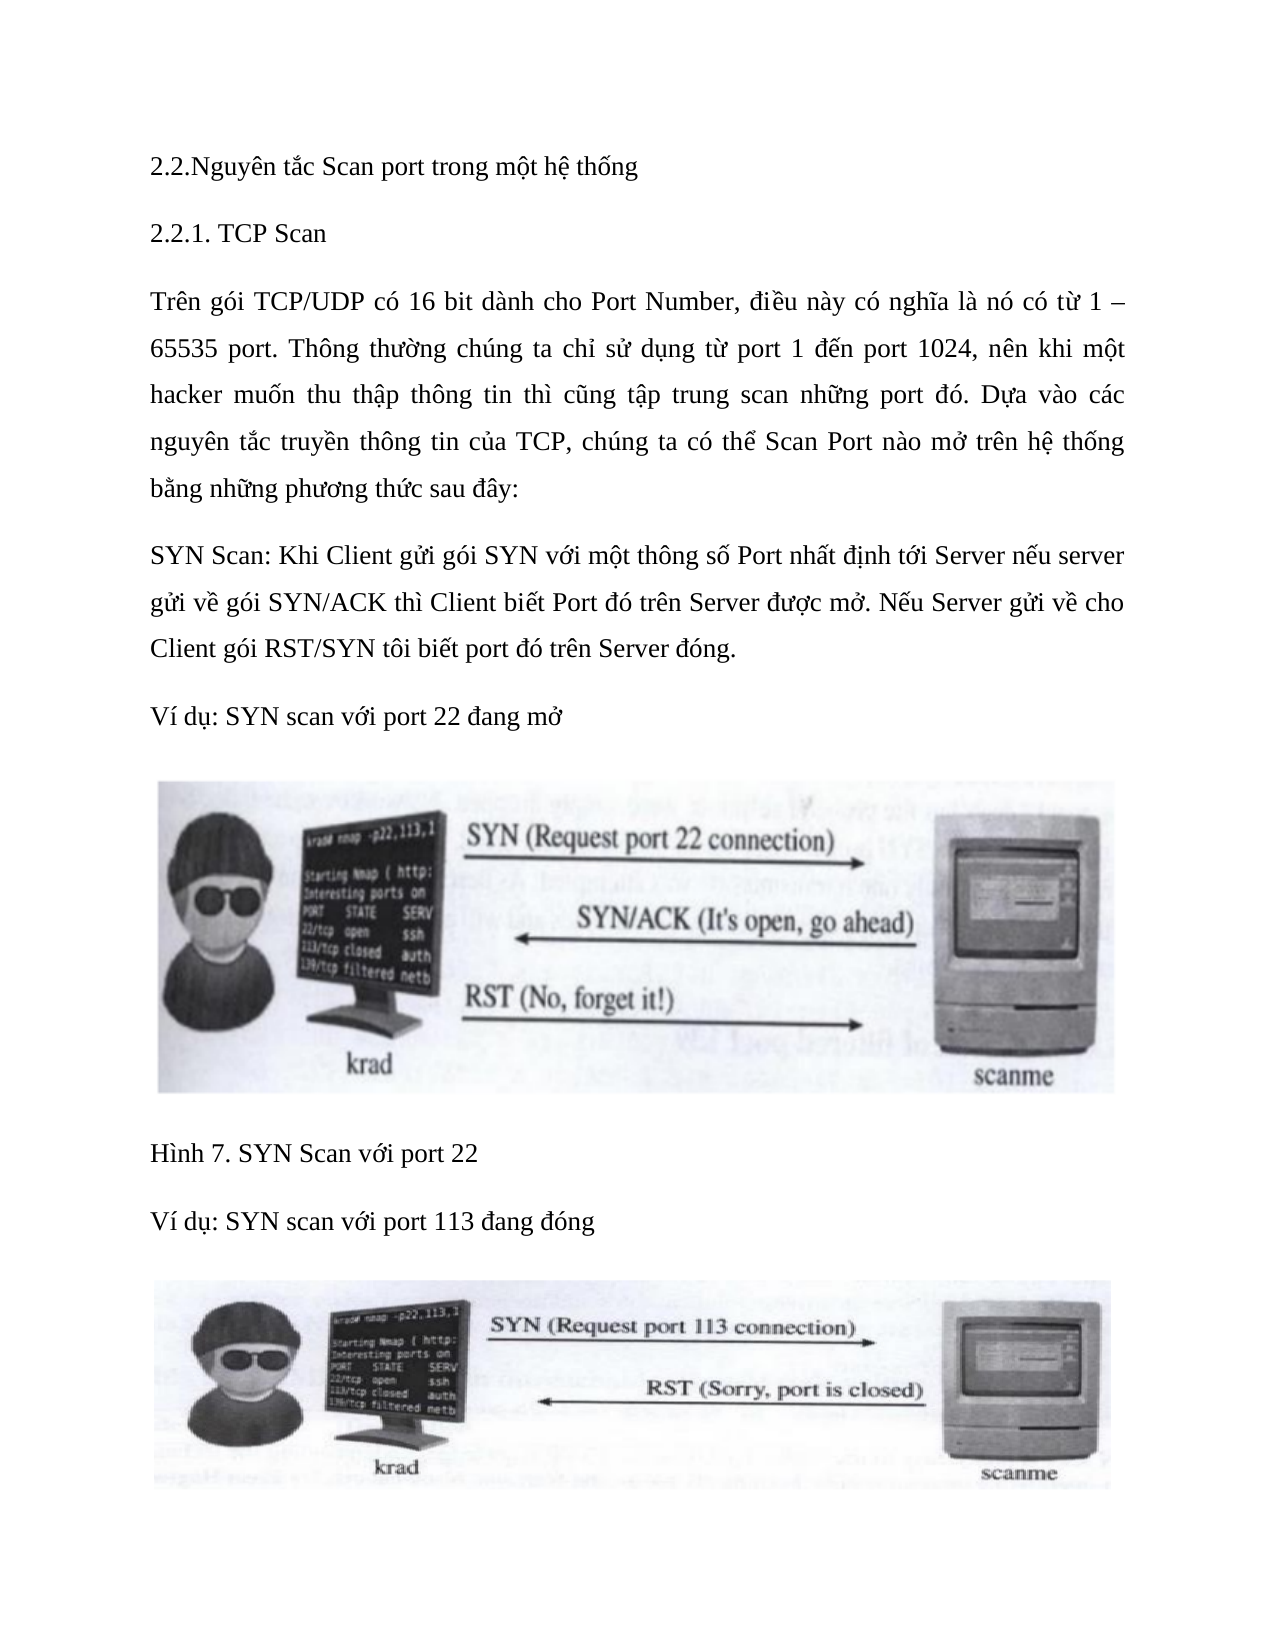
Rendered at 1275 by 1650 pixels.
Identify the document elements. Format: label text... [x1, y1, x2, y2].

picture [150, 767, 1125, 1103]
text Hình 7. SYN Scan với port 22 [150, 1137, 1125, 1168]
text Ví dụ: SYN scan với port 22 đang mở [150, 700, 1125, 731]
picture [150, 1272, 1125, 1494]
text 2.2.1. TCP Scan [150, 217, 1125, 249]
text Ví dụ: SYN scan với port 113 đang đóng [150, 1205, 1125, 1236]
text Trên gói TCP/UDP có 16 bit dành cho Port Number, điều này có nghĩa là nó có từ 1 – 65535 port. Thông thường chúng ta chỉ sử dụng từ port 1 đến port 1024, nên khi một hacker muốn thu thập thông tin thì cũng tập trung scan những port đó. Dựa vào các nguyên tắc truyền thông tin của TCP, chúng ta có thể Scan Port nào mở trên hệ thống bằng những phương thức sau đây: [150, 285, 1125, 503]
text 2.2.Nguyên tắc Scan port trong một hệ thống [150, 150, 1125, 181]
text SYN Scan: Khi Client gửi gói SYN với một thông số Port nhất định tới Server nếu server gửi về gói SYN/ACK thì Client biết Port đó trên Server được mở. Nếu Server gửi về cho Client gói RST/SYN tôi biết port đó trên Server đóng. [150, 539, 1125, 664]
